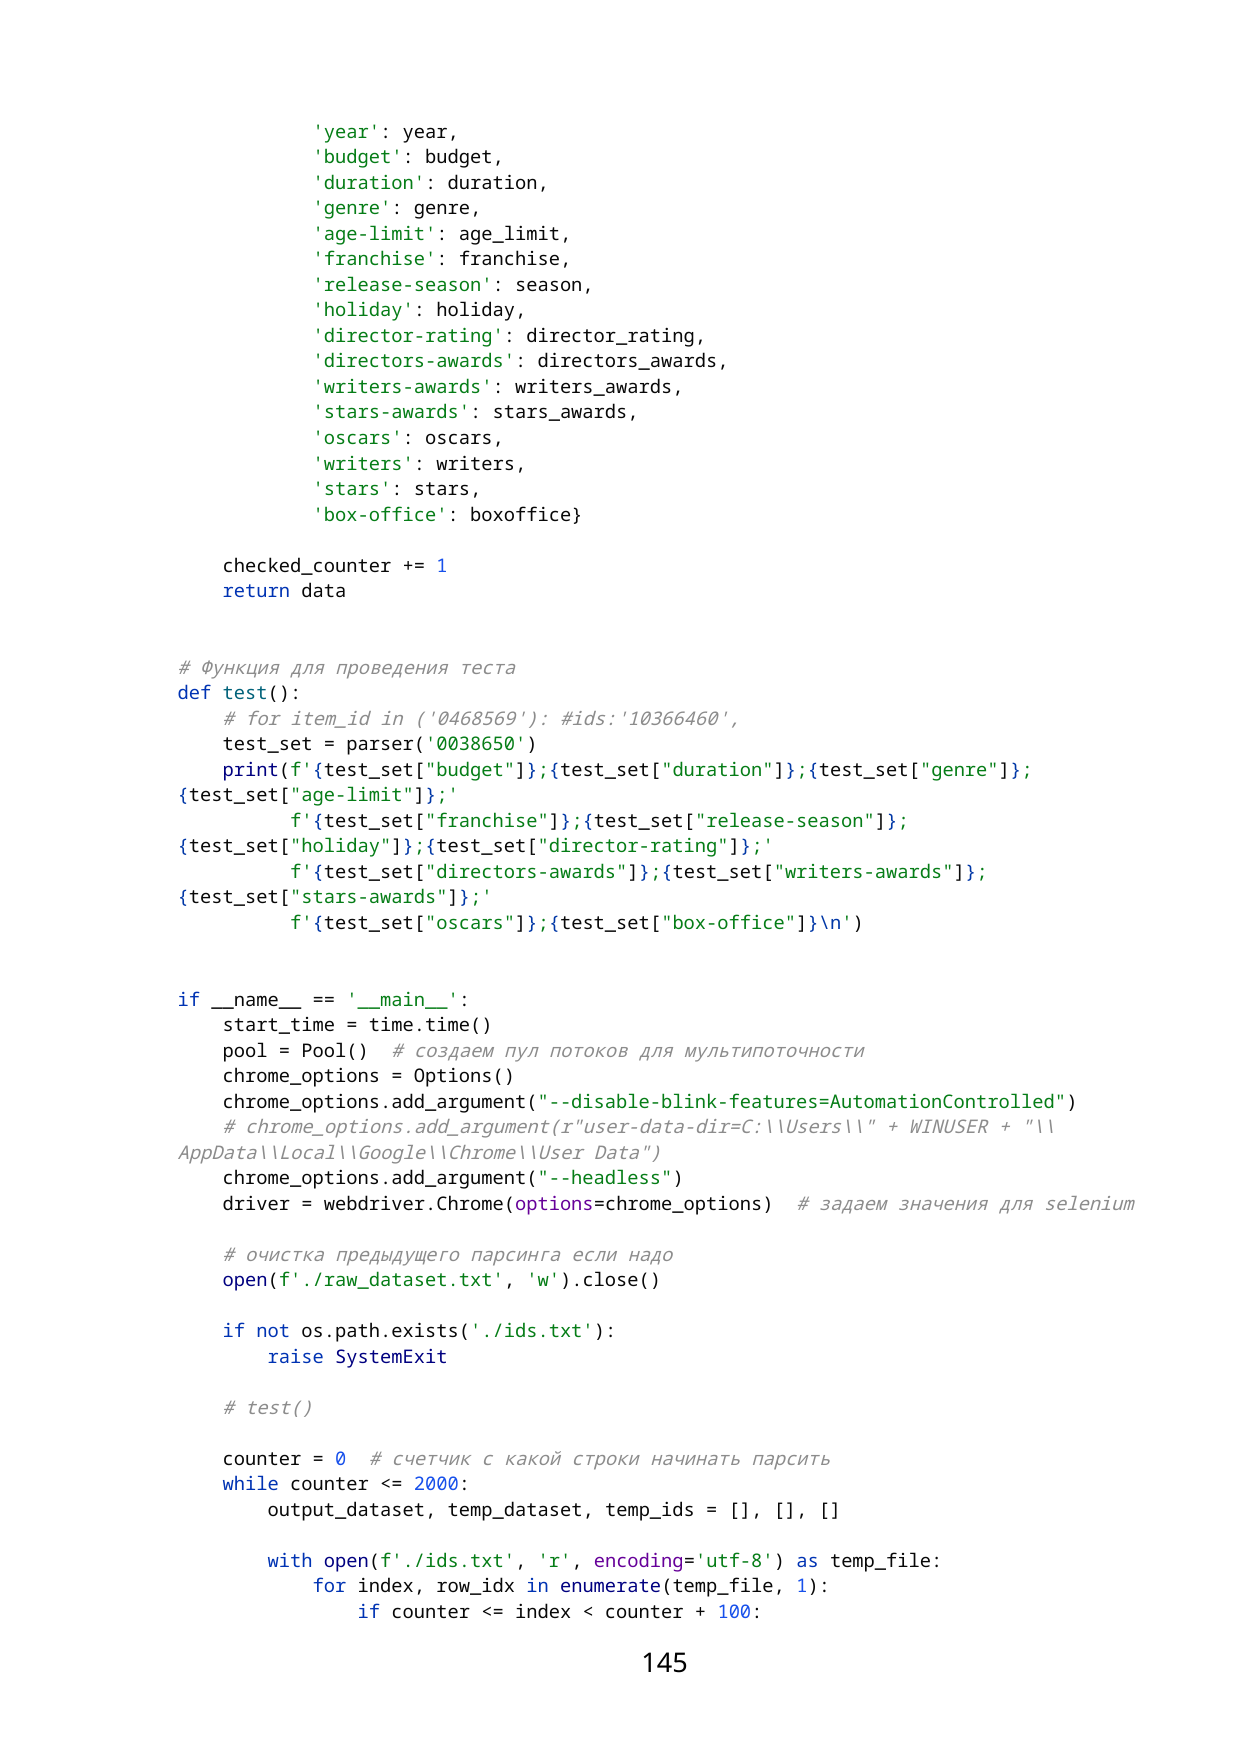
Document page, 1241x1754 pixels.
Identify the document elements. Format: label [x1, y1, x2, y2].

text [177, 118, 1152, 1624]
